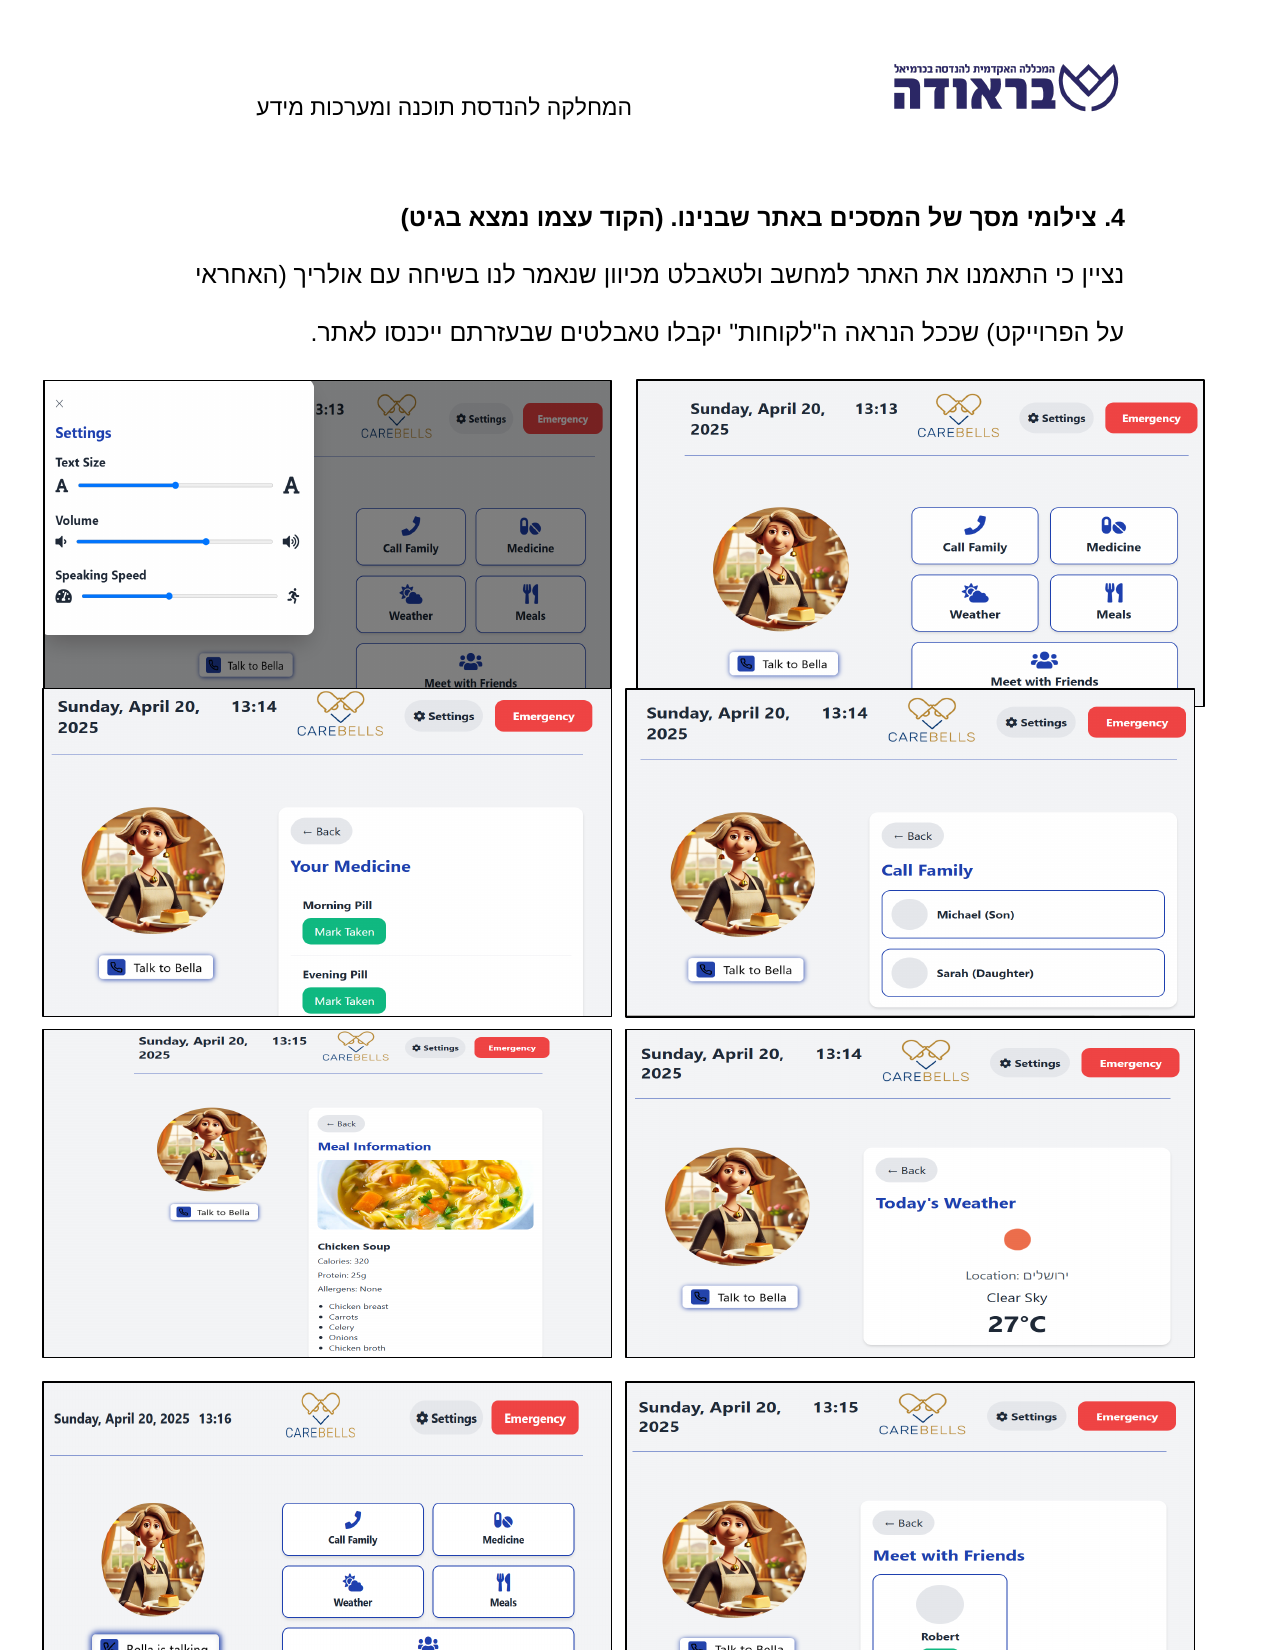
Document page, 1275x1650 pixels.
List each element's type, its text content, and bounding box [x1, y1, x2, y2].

picture [627, 690, 1194, 1016]
picture [44, 1383, 611, 1650]
picture [44, 689, 611, 1016]
picture [45, 381, 610, 688]
picture [887, 58, 1125, 116]
picture [44, 1030, 611, 1357]
text 4. צילומי מסך של המסכים באתר שבנינו. (הקוד עצמו נמצא בגיט) נציין כי התאמנו את האתר למחשב ולטאבלט מכיוון שנאמר לנו בשיחה עם אולריך (האחראי על הפרוייקט) שככל הנראה ה"לקוחות" יקבלו טאבלטים שבעזרתם ייכנסו לאתר. [187, 203, 1125, 347]
picture [627, 1030, 1194, 1357]
picture [627, 1383, 1194, 1650]
picture [638, 381, 1203, 706]
